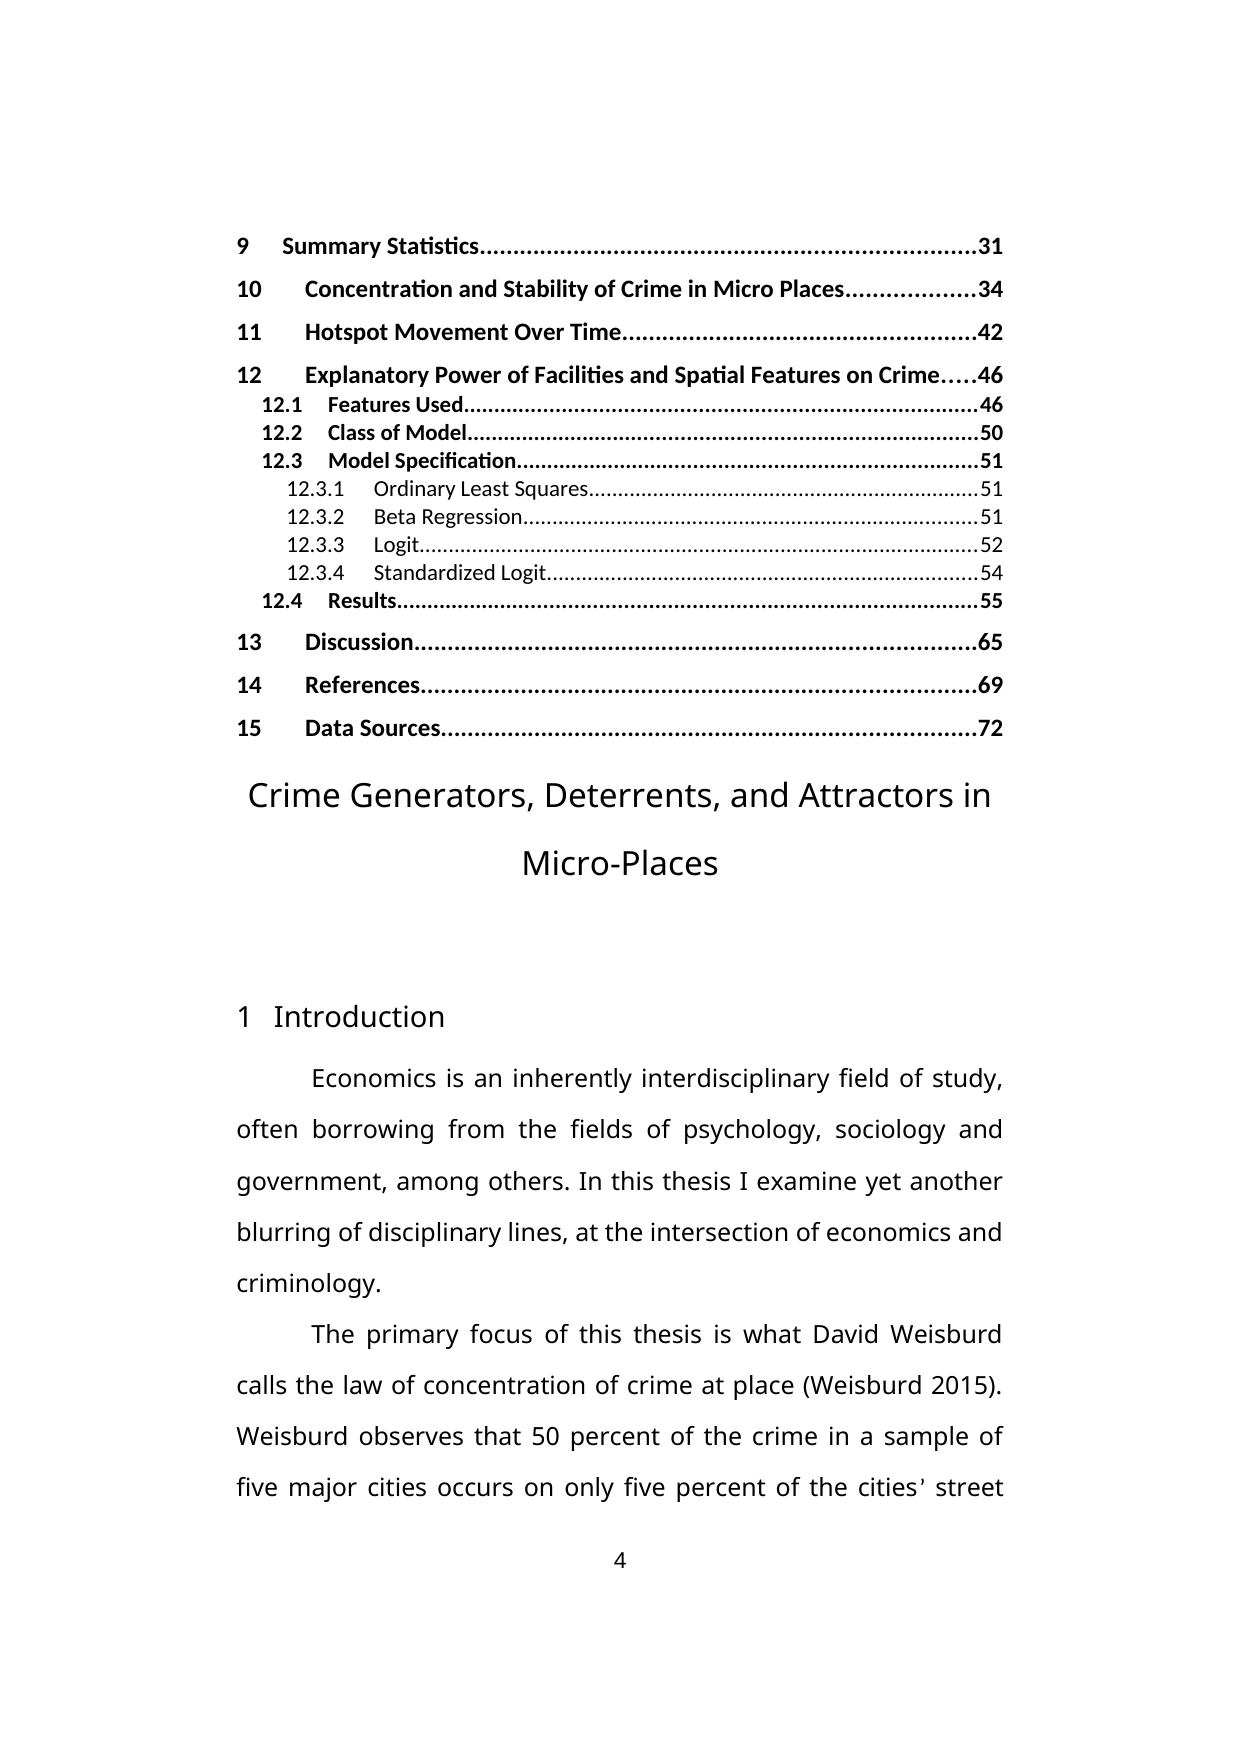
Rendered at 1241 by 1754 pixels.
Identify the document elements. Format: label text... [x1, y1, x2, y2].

text Crime Generators, Deterrents, and Attractors in Micro-Places [236, 772, 1004, 885]
text Economics is an inherently interdisciplinary field of study, often borrowing from the fields of psychology, sociology and government, among others. In this thesis I examine yet another blurring of disciplinary lines, at the intersection of economics and criminology. [236, 1061, 1004, 1299]
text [236, 1316, 1004, 1503]
subtitle Introduction [236, 997, 1004, 1036]
